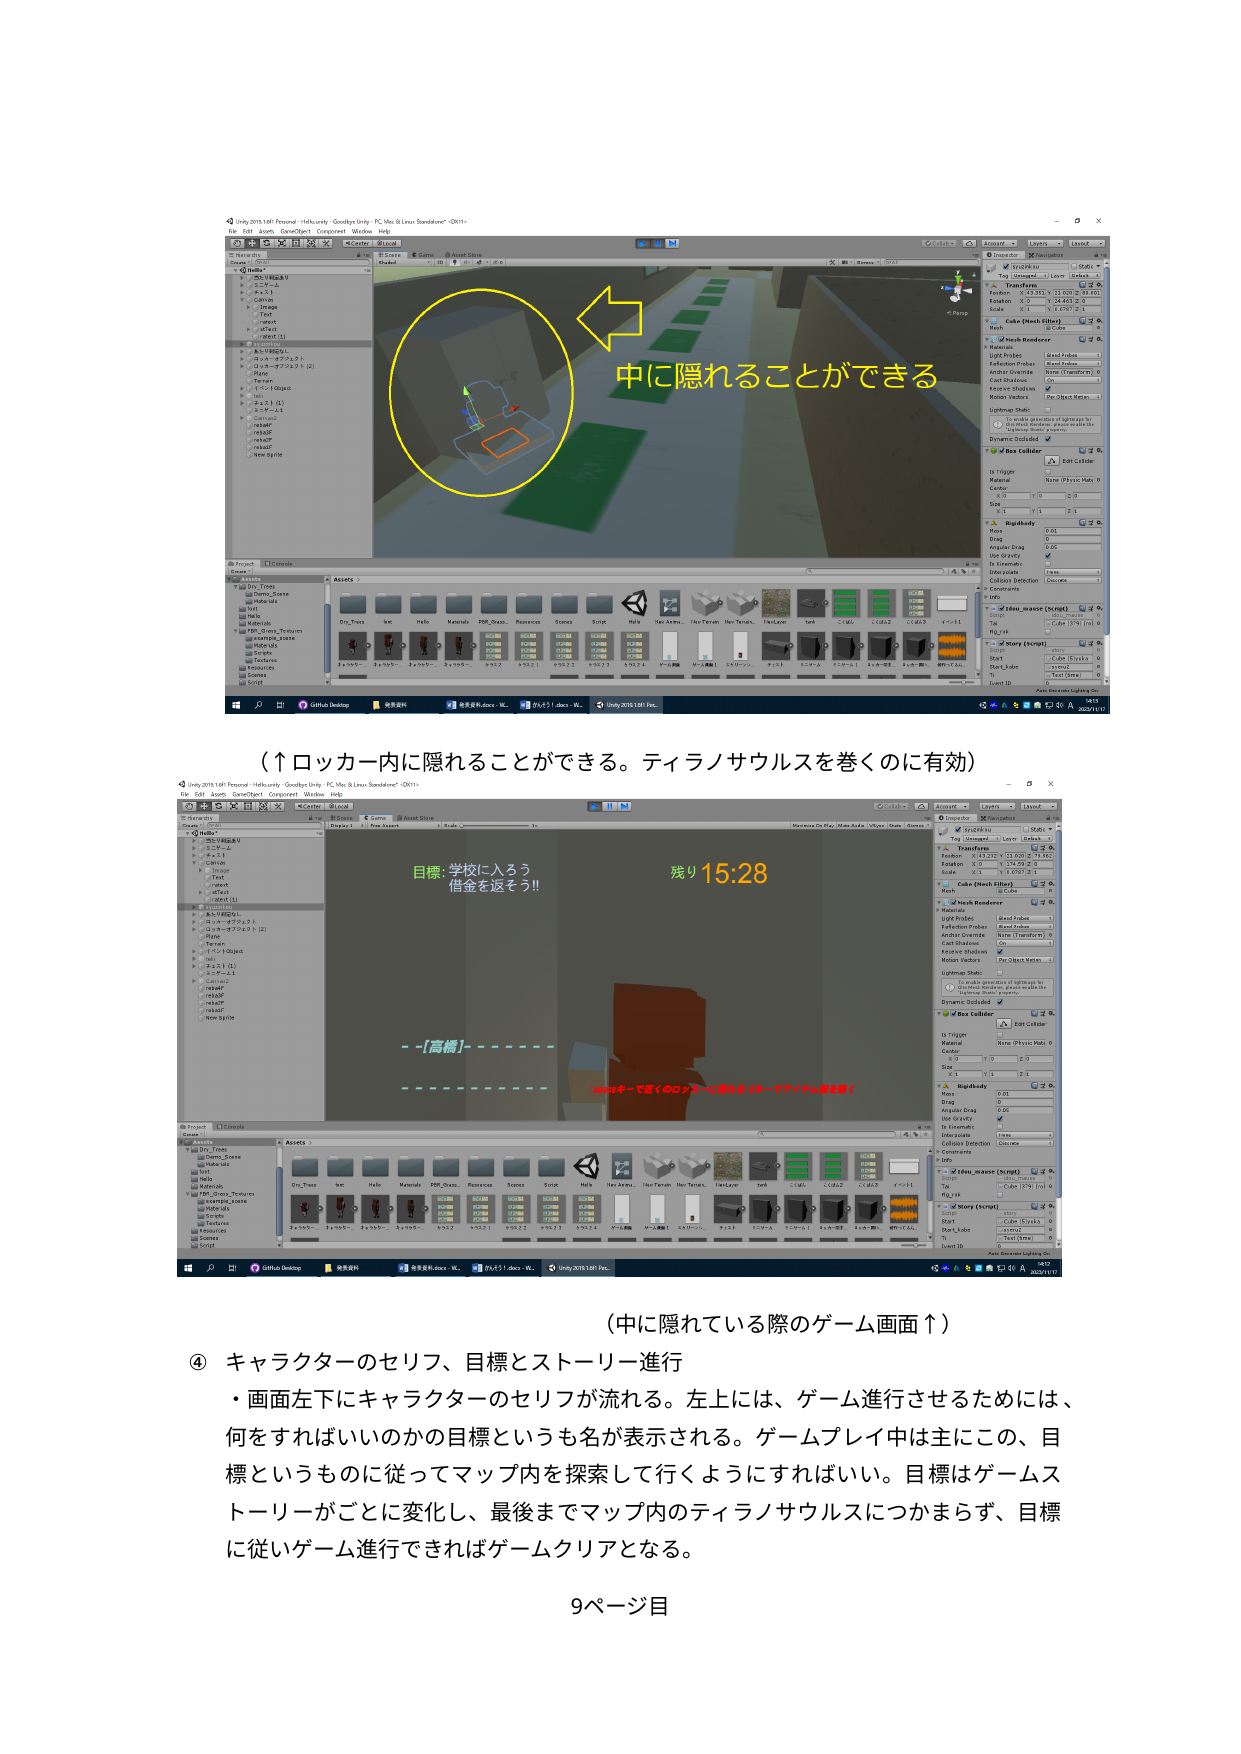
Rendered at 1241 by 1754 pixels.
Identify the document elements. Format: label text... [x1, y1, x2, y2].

list キャラクターのセリフ、目標とストーリー進行 [188, 1342, 1063, 1379]
picture [177, 779, 1062, 1277]
list （↑ロッカー内に隠れることができる。ティラノサウルスを巻くのに有効） [226, 742, 1063, 779]
list ・画面左下にキャラクターのセリフが流れる。左上には、ゲーム進行させるためには、何をすればいいのかの目標というも名が表示される。ゲームプレイ中は主にこの、目標というものに従ってマップ内を探索して行くようにすればいい。目標はゲームストーリーがごとに変化し、最後までマップ内のティラノサウルスにつかまらず、目標に従いゲーム進行できればゲームクリアとなる。 [226, 1379, 1063, 1567]
picture [225, 216, 1110, 714]
